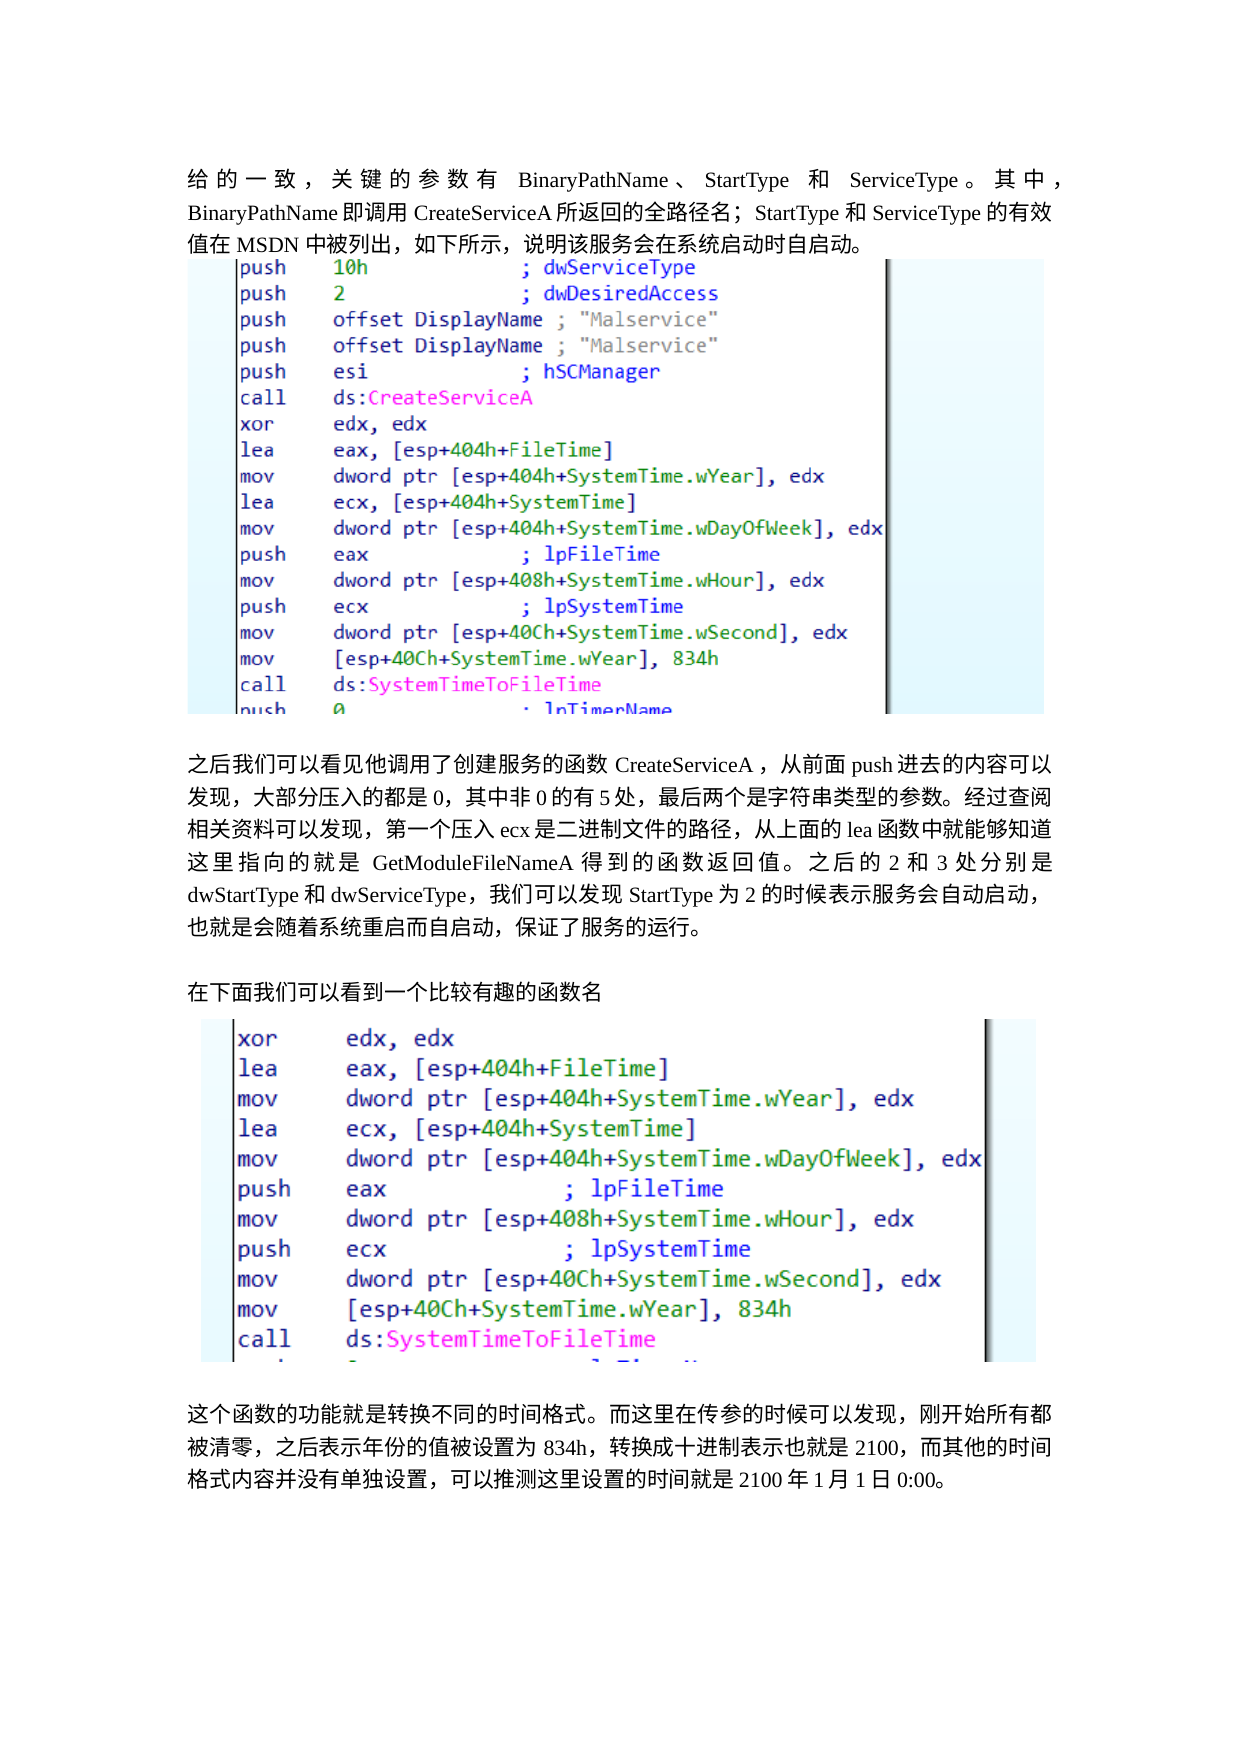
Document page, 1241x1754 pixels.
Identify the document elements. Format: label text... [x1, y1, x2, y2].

picture [187, 259, 1053, 717]
picture [187, 1007, 1053, 1373]
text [187, 162, 1053, 259]
text 在下面我们可以看到一个比较有趣的函数名 [187, 974, 1053, 1007]
text 这个函数的功能就是转换不同的时间格式。而这里在传参的时候可以发现，刚开始所有都被清零，之后表示年份的值被设置为834h，转换成十进制表示也就是2100，而其他的时间格式内容并没有单独设置，可以推测这里设置的时间就是2100年1月1日 0:00。 [187, 1373, 1053, 1494]
text 之后我们可以看见他调用了创建服务的函数 CreateServiceA ，从前面push进去的内容可以发现，大部分压入的都是0，其中非0的有5处，最后两个是字符串类型的参数。经过查阅相关资料可以发现，第一个压入ecx是二进制文件的路径，从上面的lea函数中就能够知道这里指向的就是 GetModuleFileNameA得到的函数返回值。之后的2和3处分别是dwStartType和dwServiceType，我们可以发现StartType为2的时候表示服务会自动启动，也就是会随着系统重启而自启动，保证了服务的运行。 [187, 747, 1053, 942]
